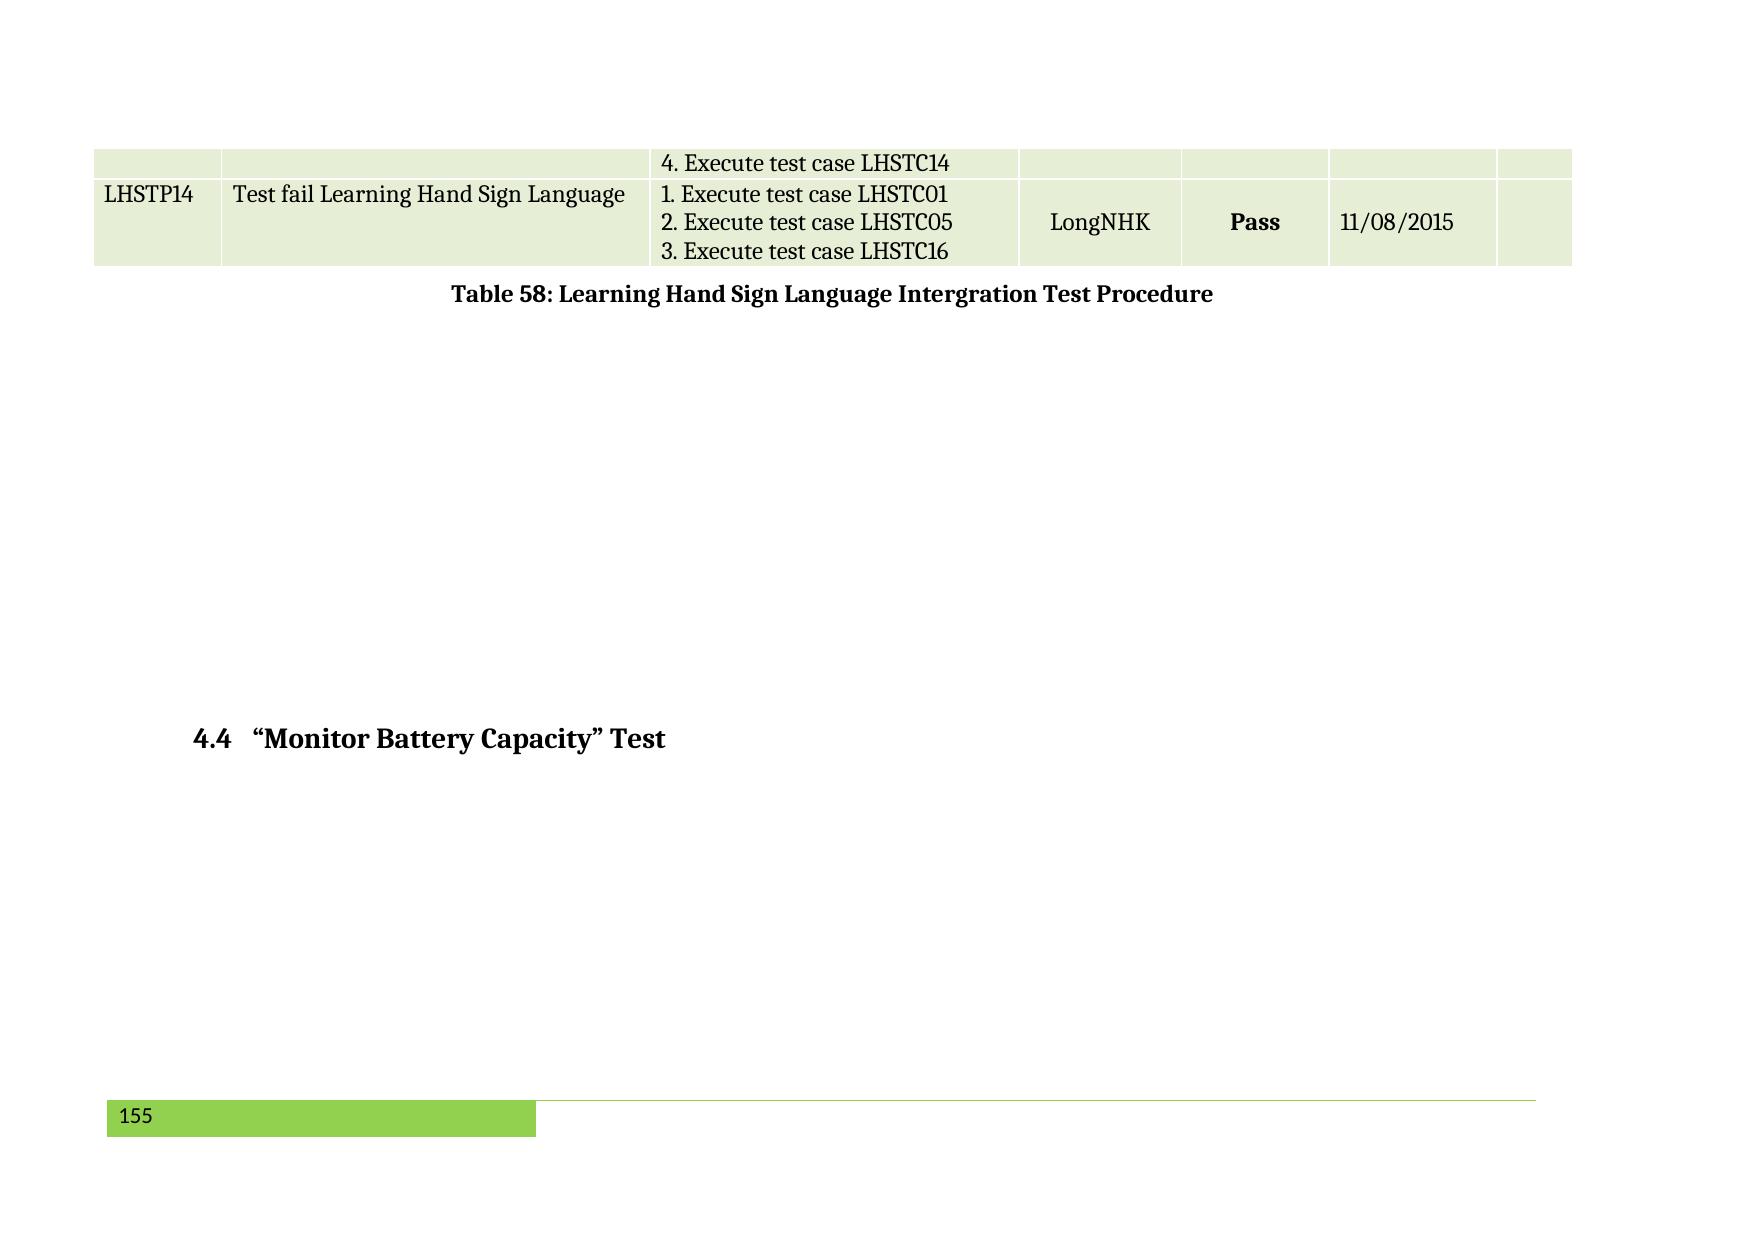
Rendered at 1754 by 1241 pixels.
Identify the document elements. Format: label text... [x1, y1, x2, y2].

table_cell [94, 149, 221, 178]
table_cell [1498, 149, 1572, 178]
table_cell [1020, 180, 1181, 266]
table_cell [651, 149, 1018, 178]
list Table 58: Learning Hand Sign Language Intergration Test Procedure [118, 280, 1547, 309]
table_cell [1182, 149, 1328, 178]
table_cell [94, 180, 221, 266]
subtitle “Monitor Battery Capacity” Test [193, 722, 1547, 755]
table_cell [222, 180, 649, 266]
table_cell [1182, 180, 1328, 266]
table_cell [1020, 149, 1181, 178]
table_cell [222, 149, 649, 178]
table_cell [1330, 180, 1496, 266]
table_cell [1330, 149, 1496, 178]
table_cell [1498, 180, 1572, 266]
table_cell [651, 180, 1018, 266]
